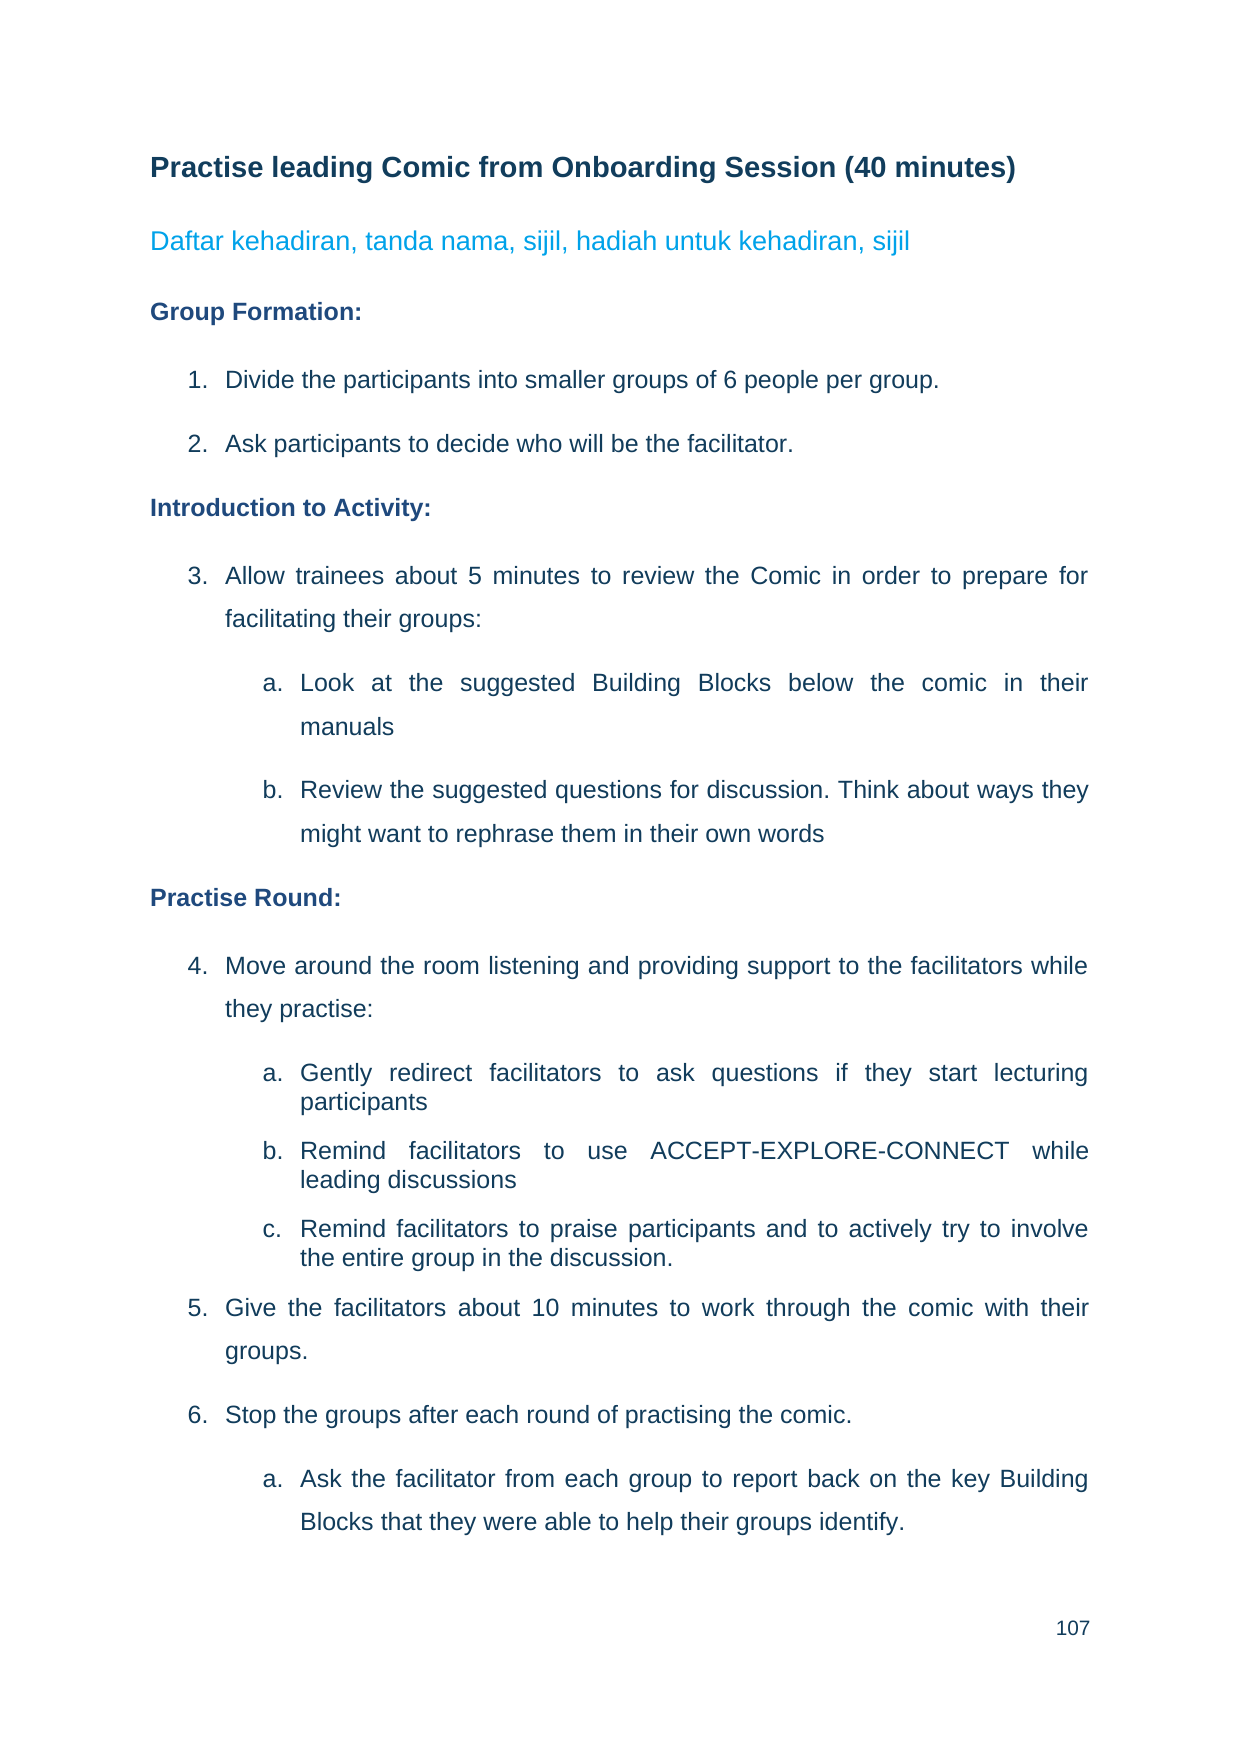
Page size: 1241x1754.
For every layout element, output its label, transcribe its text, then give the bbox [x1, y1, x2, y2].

list Remind facilitators to praise participants and to actively try to involve the entire group in the discussion. [262, 1214, 1090, 1272]
subtitle Group Formation: [150, 297, 1090, 326]
list Divide the participants into smaller groups of 6 people per group. [187, 365, 1090, 394]
list Look at the suggested Building Blocks below the comic in their manuals [262, 668, 1090, 740]
list Ask participants to decide who will be the facilitator. [187, 429, 1090, 458]
list Give the facilitators about 10 minutes to work through the comic with their groups. [187, 1293, 1090, 1365]
subtitle Practise Round: [150, 883, 1090, 911]
list Allow trainees about 5 minutes to review the Comic in order to prepare for facilitating their groups: [187, 561, 1090, 633]
subtitle Practise leading Comic from Onboarding Session (40 minutes) [150, 150, 1090, 183]
list Move around the room listening and providing support to the facilitators while they practise: [187, 951, 1090, 1023]
list Stop the groups after each round of practising the comic. [187, 1400, 1090, 1429]
list Ask the facilitator from each group to report back on the key Building Blocks that they were able to help their groups identify. [262, 1464, 1090, 1536]
list Remind facilitators to use ACCEPT-EXPLORE-CONNECT while leading discussions [262, 1136, 1090, 1194]
list Review the suggested questions for discussion. Think about ways they might want to rephrase them in their own words [262, 776, 1090, 847]
subtitle Introduction to Activity: [150, 493, 1090, 522]
subtitle Daftar kehadiran, tanda nama, sijil, hadiah untuk kehadiran, sijil [150, 225, 1090, 257]
list Gently redirect facilitators to ask questions if they start lecturing participants [262, 1058, 1090, 1115]
